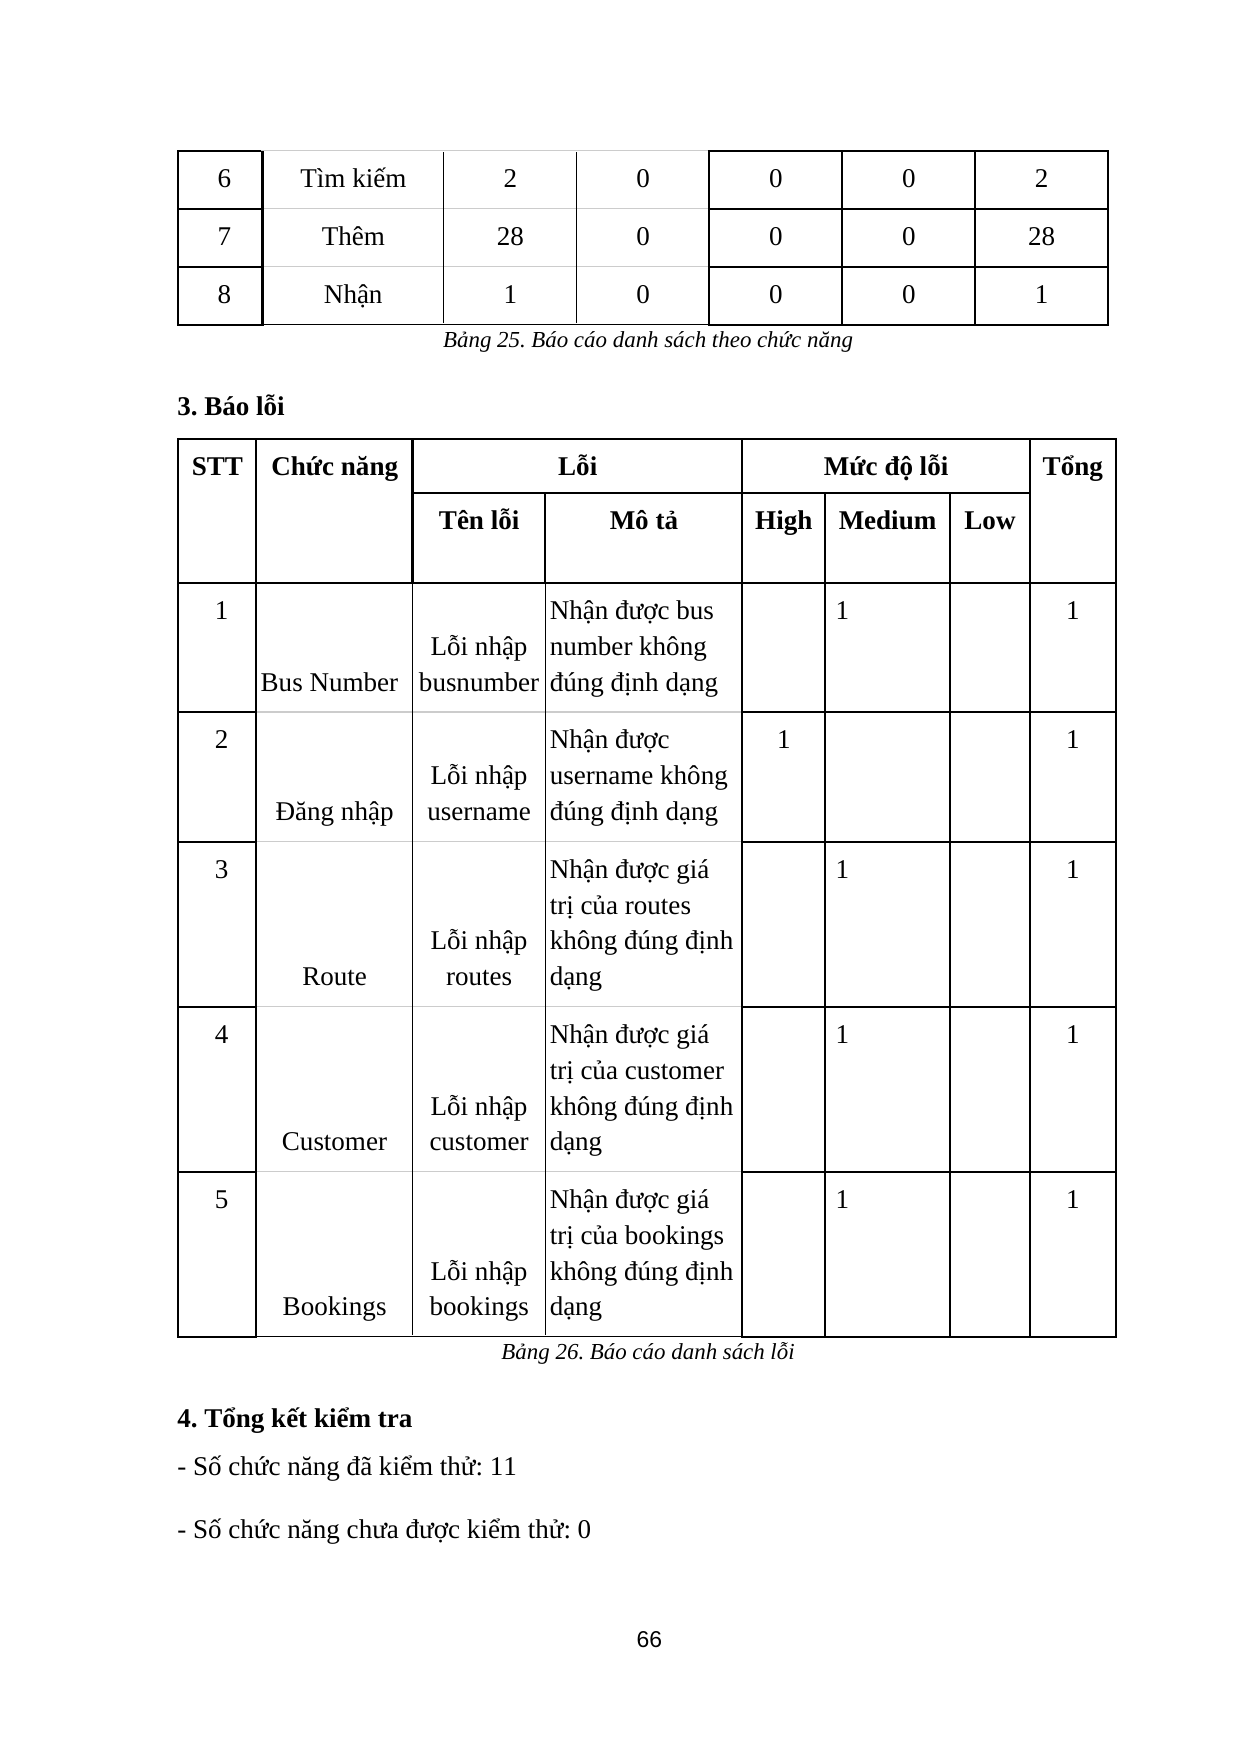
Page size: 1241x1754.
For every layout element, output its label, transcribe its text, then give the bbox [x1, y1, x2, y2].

table_cell 4 [179, 1008, 255, 1171]
table_cell Nhận [264, 267, 444, 324]
table_cell Mô tả [546, 494, 741, 582]
table_cell 2 [444, 151, 577, 208]
table_cell 0 [843, 210, 974, 266]
table_header STT [179, 440, 255, 582]
table_cell 1 [826, 843, 949, 1006]
table_cell 1 [1031, 713, 1115, 841]
table_cell [743, 1173, 824, 1336]
table_cell [743, 584, 824, 711]
table_cell [951, 843, 1029, 1006]
table_cell [826, 713, 949, 841]
table_cell Nhận được giá trị của routes không đúng định dạng [546, 842, 741, 1006]
table_cell Nhận được bus number không đúng định dạng [546, 584, 741, 711]
table_cell Lỗi nhập routes [413, 842, 545, 1006]
text Bảng 26. Báo cáo danh sách lỗi [177, 1338, 1121, 1364]
table_cell Lỗi nhập customer [413, 1007, 545, 1171]
table_cell Đăng nhập [257, 713, 412, 841]
table_cell 1 [826, 1173, 949, 1336]
table_header Lỗi [414, 440, 741, 492]
table_cell Nhận được username không đúng định dạng [546, 713, 741, 841]
text - Số chức năng đã kiểm thử: 11 [177, 1450, 1121, 1481]
table_cell 0 [577, 209, 708, 266]
table_cell Medium [826, 494, 949, 582]
table_cell 1 [444, 267, 577, 324]
table_cell 28 [444, 209, 576, 266]
text - Số chức năng chưa được kiểm thử: 0 [177, 1513, 1121, 1544]
table_cell [951, 1008, 1029, 1171]
table_cell Lỗi nhập username [413, 713, 545, 841]
table_cell 1 [1031, 1008, 1115, 1171]
table_cell Bus Number [257, 584, 412, 711]
table_header Tổng [1031, 440, 1115, 582]
table_cell 0 [710, 152, 841, 208]
table_cell 1 [826, 1008, 949, 1171]
table_cell Tên lỗi [414, 494, 544, 582]
table_cell [743, 843, 824, 1006]
table_cell [951, 713, 1029, 841]
table_cell [743, 1008, 824, 1171]
table_cell 8 [179, 268, 261, 324]
table_cell [951, 1173, 1029, 1336]
table_header Mức độ lỗi [743, 440, 1029, 492]
table_cell Nhận được giá trị của bookings không đúng định dạng [545, 1172, 741, 1336]
table_header Chức năng [257, 440, 411, 582]
table_cell High [743, 494, 824, 582]
table_cell 0 [577, 267, 708, 324]
text Bảng 25. Báo cáo danh sách theo chức năng [177, 326, 1121, 352]
table_cell 1 [1031, 584, 1115, 711]
table_cell 0 [710, 210, 841, 266]
table_cell 0 [710, 268, 841, 324]
table_cell 28 [976, 210, 1107, 266]
table_cell 0 [843, 152, 974, 208]
table_cell Customer [257, 1007, 412, 1171]
table_cell 6 [179, 152, 261, 208]
table_cell 1 [743, 713, 824, 841]
table_cell 1 [976, 268, 1107, 324]
table_cell 5 [179, 1173, 255, 1336]
table_cell Bookings [257, 1172, 412, 1336]
table_cell 3 [179, 843, 255, 1006]
table_cell 1 [826, 584, 949, 711]
table_cell Route [257, 842, 412, 1006]
table_cell Thêm [264, 209, 443, 266]
table_cell 2 [976, 152, 1107, 208]
table_cell 1 [1031, 1173, 1115, 1336]
table_cell Lỗi nhập busnumber [413, 584, 545, 711]
table_cell [951, 584, 1029, 711]
subtitle 3. Báo lỗi [177, 390, 1121, 421]
table_cell 2 [179, 713, 255, 841]
table_cell 7 [179, 210, 261, 266]
table_cell 1 [1031, 843, 1115, 1006]
table_cell 1 [179, 584, 255, 711]
table_cell Tìm kiếm [264, 151, 444, 208]
table_cell Nhận được giá trị của customer không đúng định dạng [546, 1007, 741, 1171]
table_cell Low [951, 494, 1029, 582]
table_cell Lỗi nhập bookings [413, 1172, 545, 1336]
table_cell 0 [843, 268, 974, 324]
table_cell 0 [577, 151, 708, 208]
subtitle 4. Tổng kết kiểm tra [177, 1402, 1121, 1433]
